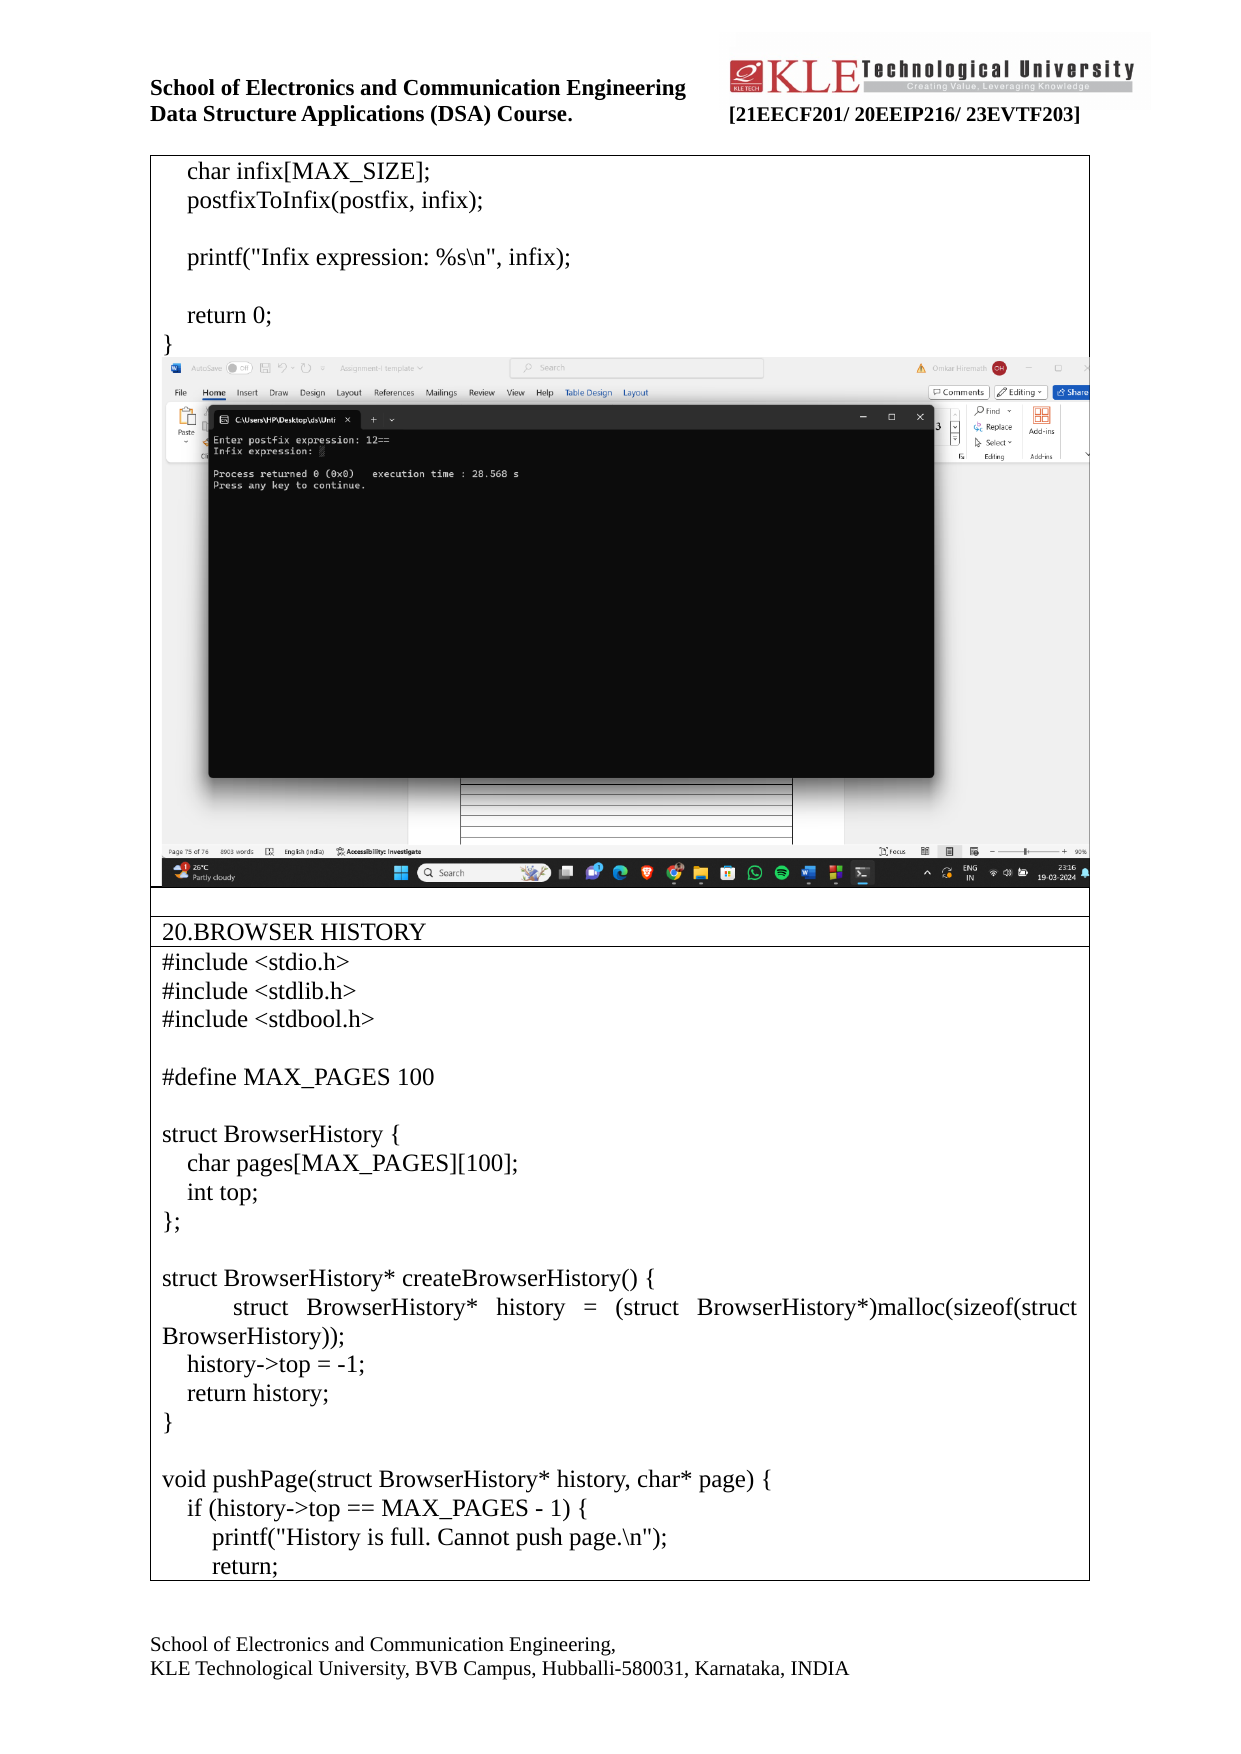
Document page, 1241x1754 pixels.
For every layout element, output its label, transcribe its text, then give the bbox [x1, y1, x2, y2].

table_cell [151, 156, 1089, 886]
picture [719, 32, 1151, 110]
table_cell [151, 888, 1089, 916]
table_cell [151, 947, 1089, 1579]
table_cell 20.BROWSER HISTORY [151, 917, 1089, 946]
picture [161, 357, 1090, 887]
